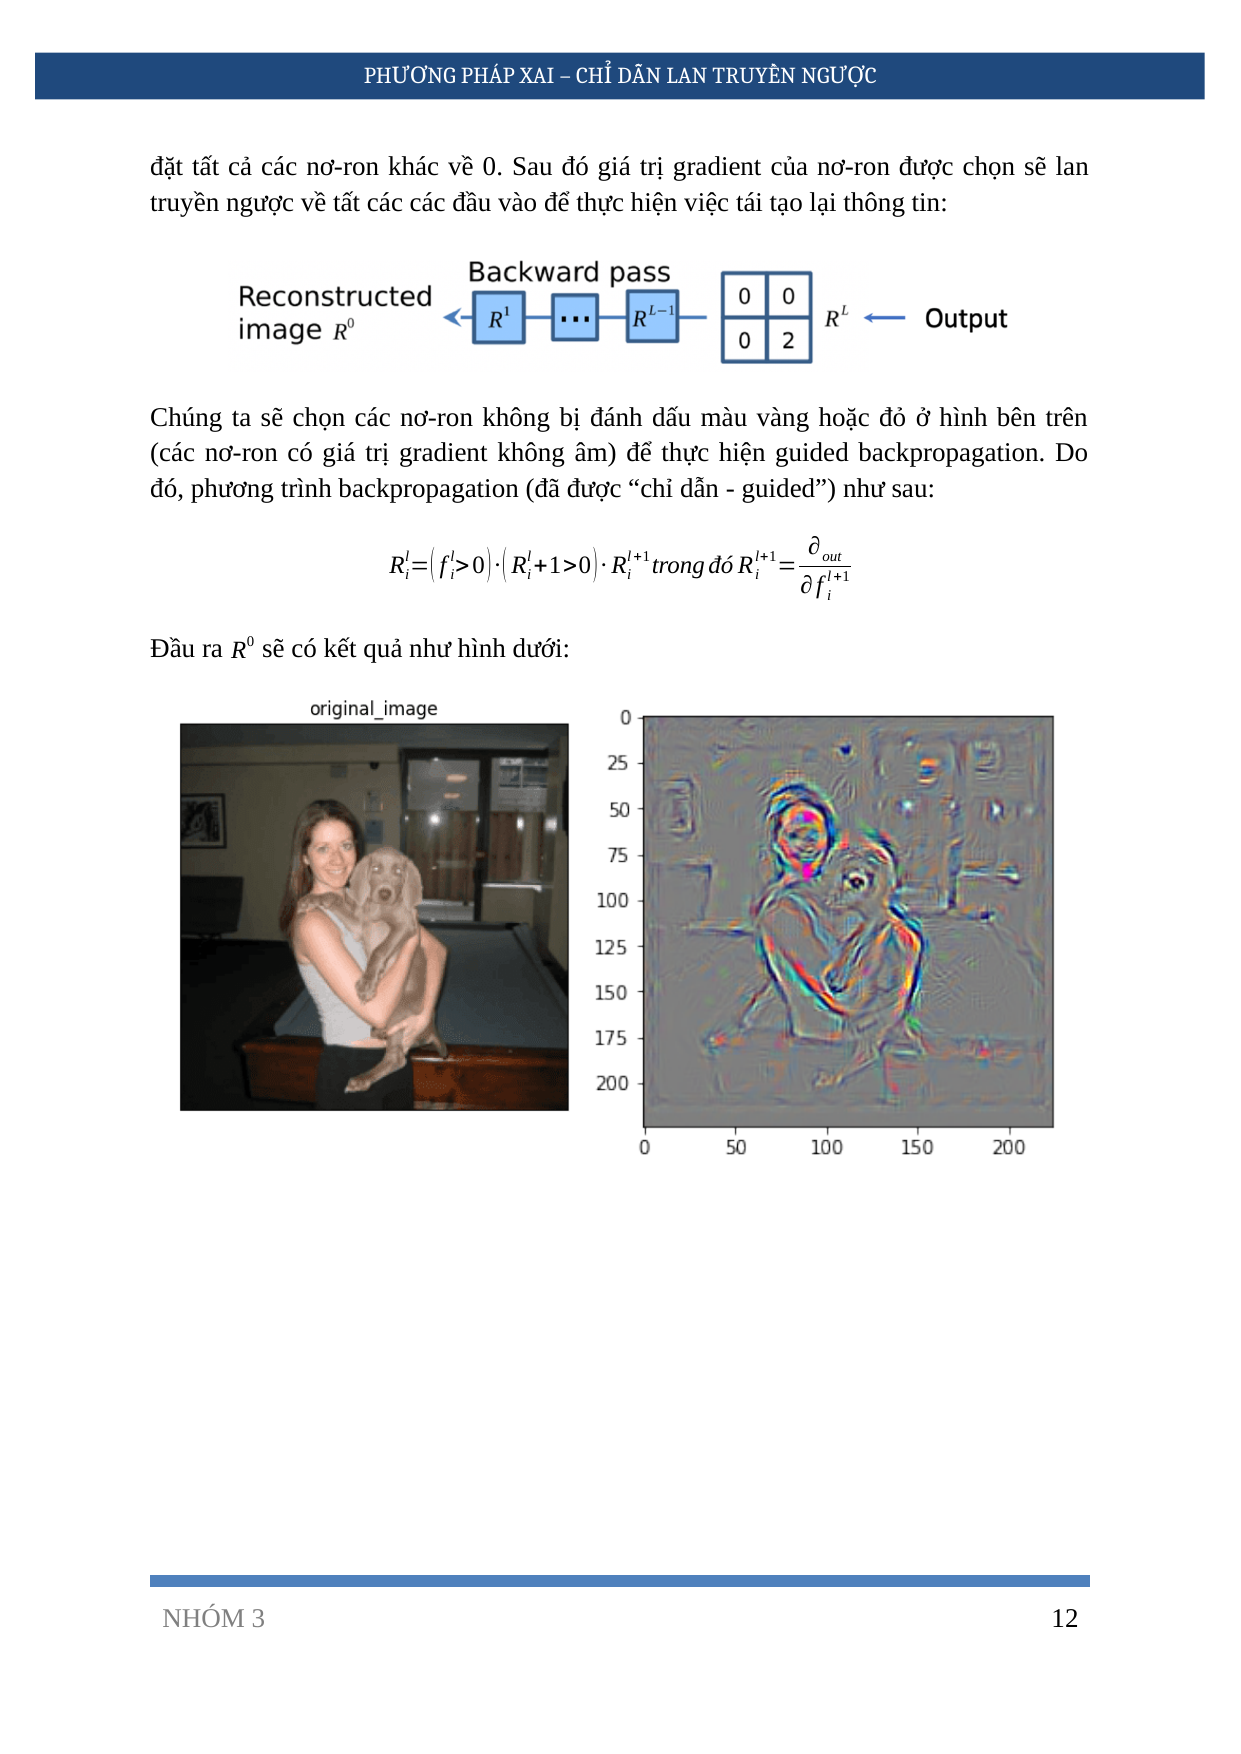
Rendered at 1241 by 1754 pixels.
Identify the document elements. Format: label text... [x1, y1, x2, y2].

text Đầu ra sẽ có kết quả như hình dưới: [150, 632, 1090, 663]
picture [228, 246, 1013, 372]
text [150, 150, 1090, 217]
picture [176, 693, 575, 1172]
picture [581, 697, 1064, 1172]
text Chúng ta sẽ chọn các nơ-ron không bị đánh dấu màu vàng hoặc đỏ ở hình bên trên (các nơ-ron có giá trị gradient không âm) để thực hiện guided backpropagation. Do đó, phương trình backpropagation (đã được “chỉ dẫn - guided”) như sau: [150, 401, 1090, 503]
